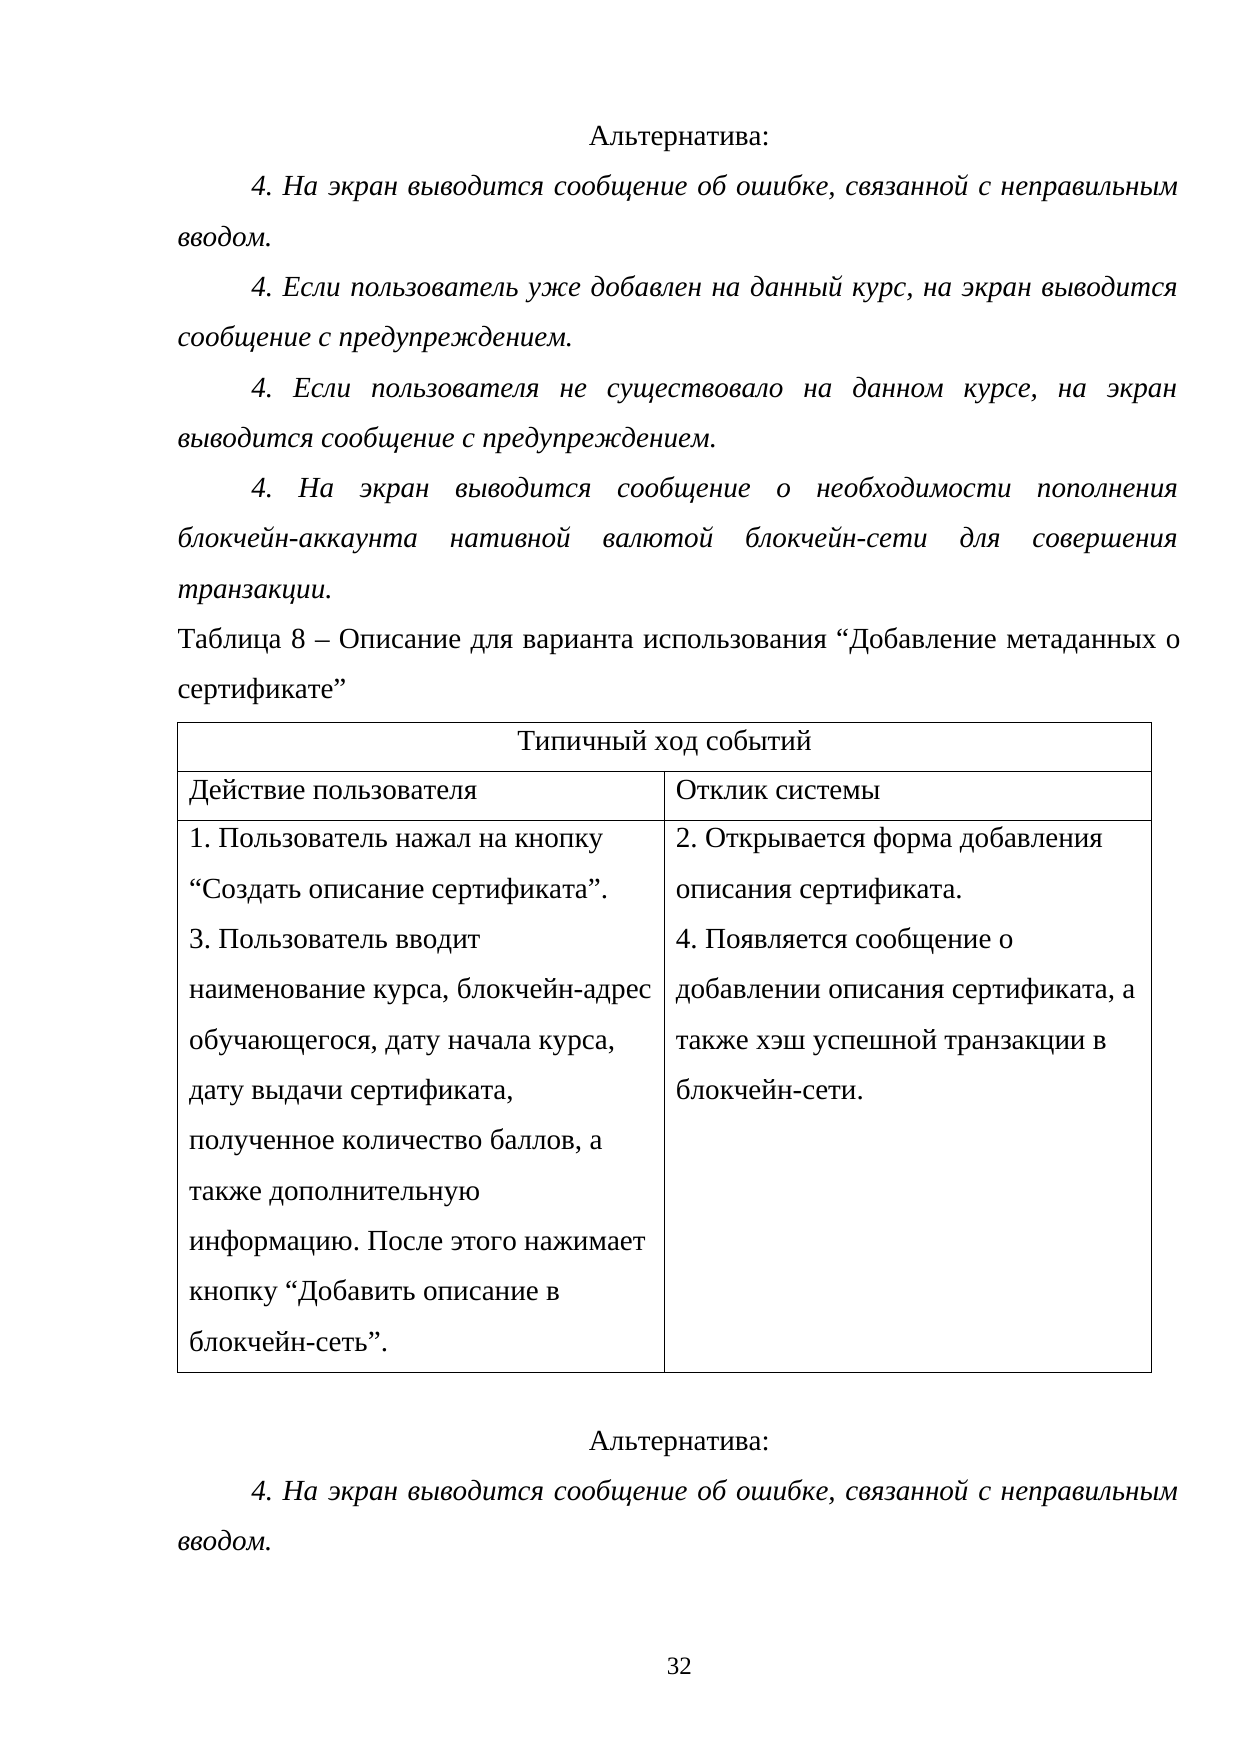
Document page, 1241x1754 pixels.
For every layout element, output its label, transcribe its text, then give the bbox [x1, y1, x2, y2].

text Альтернатива: [177, 1423, 1181, 1456]
text Таблица 8 – Описание для варианта использования “Добавление метаданных о сертификате” [177, 621, 1181, 705]
table_cell Действие пользователя [178, 772, 664, 819]
table_header Типичный ход событий [178, 723, 1151, 771]
table_cell 2. Открывается форма добавления описания сертификата. 4. Появляется сообщение о добавлении описания сертификата, а также хэш успешной транзакции в блокчейн-сети. [665, 821, 1151, 1372]
text 4. На экран выводится сообщение об ошибке, связанной с неправильным вводом. [177, 168, 1181, 252]
text 4. Если пользователя не существовало на данном курсе, на экран выводится сообщение с предупреждением. [177, 370, 1181, 453]
text Альтернатива: [177, 118, 1181, 152]
text 4. Если пользователь уже добавлен на данный курс, на экран выводится сообщение с предупреждением. [177, 269, 1181, 353]
text 4. На экран выводится сообщение о необходимости пополнения блокчейн-аккаунта нативной валютой блокчейн-сети для совершения транзакции. [177, 470, 1181, 604]
table_cell Отклик системы [665, 772, 1151, 819]
table_cell 1. Пользователь нажал на кнопку “Создать описание сертификата”. 3. Пользователь вводит наименование курса, блокчейн-адрес обучающегося, дату начала курса, дату выдачи сертификата, полученное количество баллов, а также дополнительную информацию. После этого нажимает кнопку “Добавить описание в блокчейн-сеть”. [178, 821, 664, 1372]
text 4. На экран выводится сообщение об ошибке, связанной с неправильным вводом. [177, 1473, 1181, 1557]
